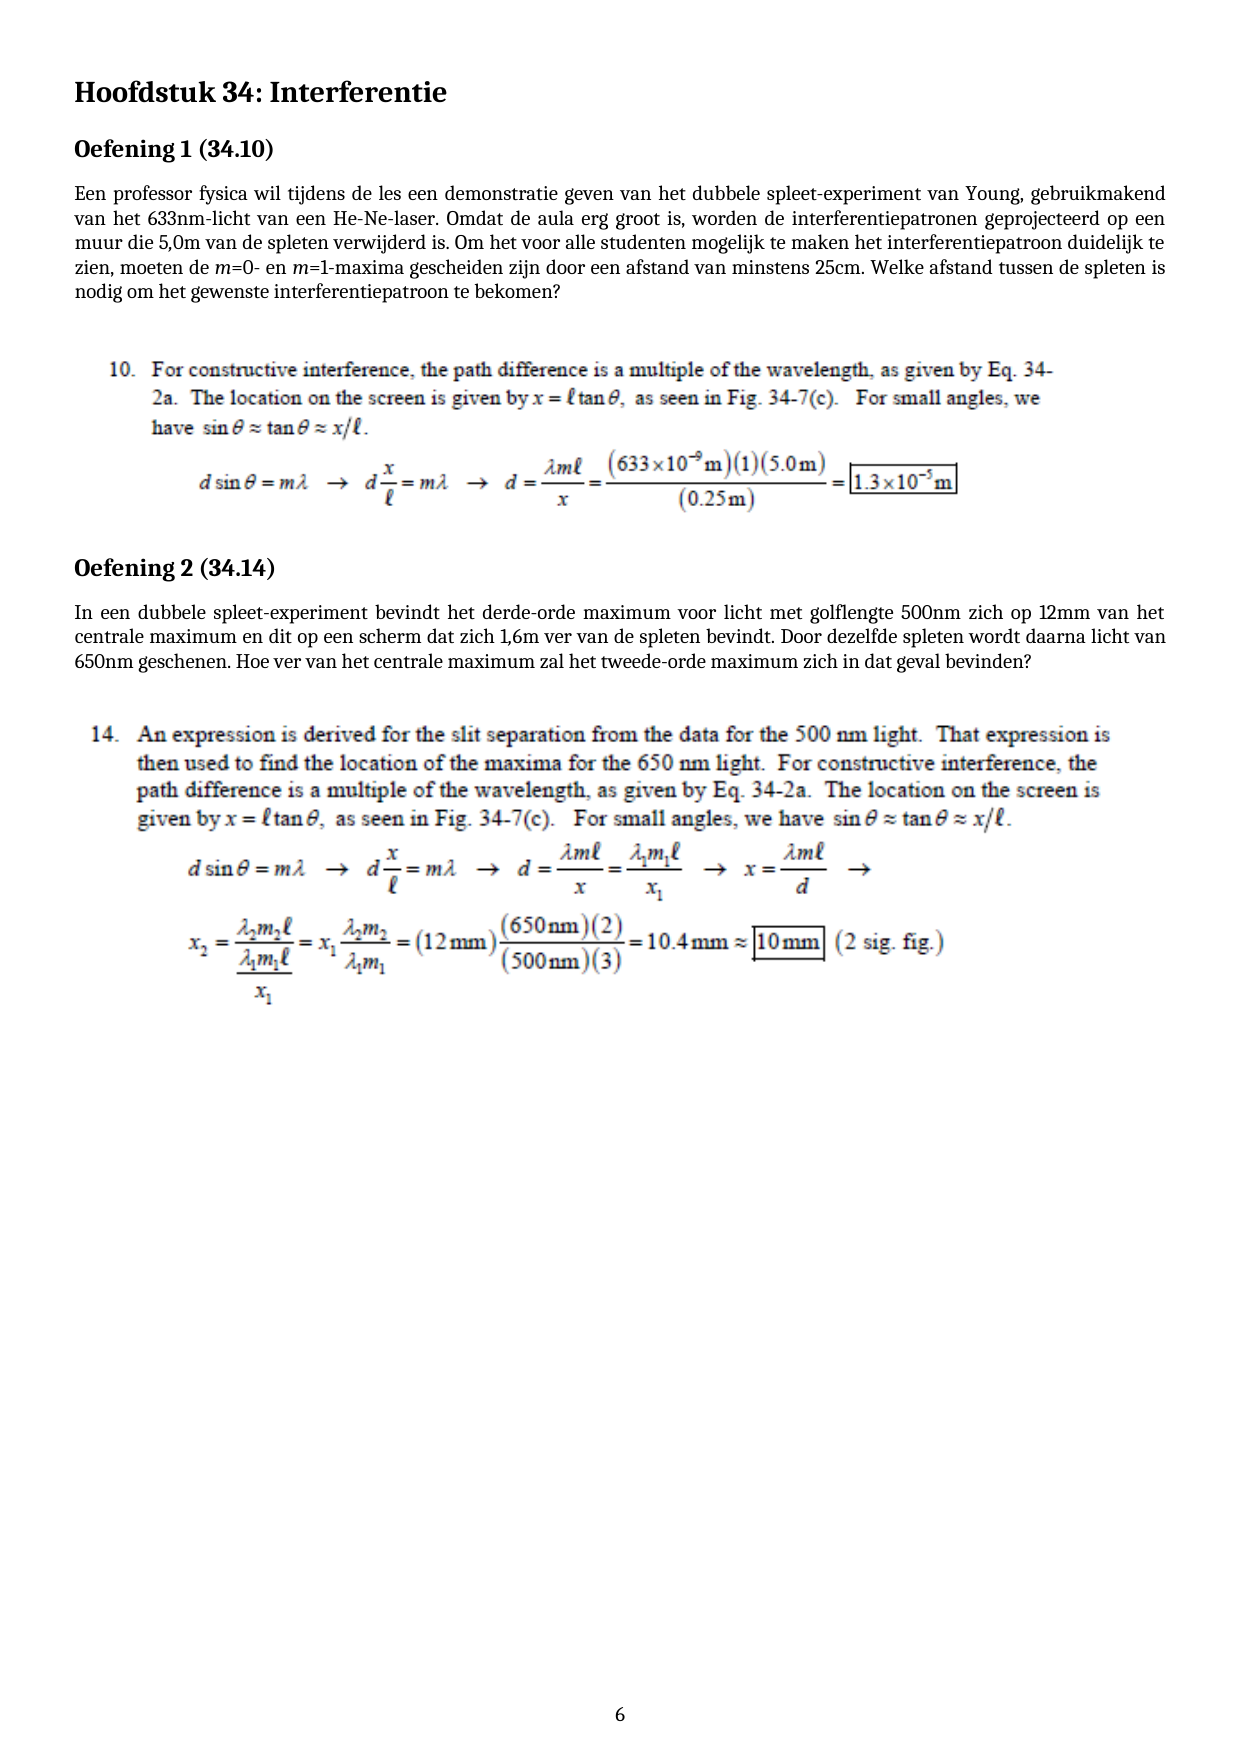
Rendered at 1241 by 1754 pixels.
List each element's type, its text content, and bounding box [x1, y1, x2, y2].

text Oefening 1 (34.10) [74, 135, 1167, 164]
picture [74, 708, 1120, 1017]
text Een professor fysica wil tijdens de les een demonstratie geven van het dubbele spleet-experiment van Young, gebruikmakend van het 633nm-licht van een He-Ne-laser. Omdat de aula erg groot is, worden de interferentiepatronen geprojecteerd op een muur die 5,0m van de spleten verwijderd is. Om het voor alle studenten mogelijk te maken het interferentiepatroon duidelijk te zien, moeten de m=0- en m=1-maxima gescheiden zijn door een afstand van minstens 25cm. Welke afstand tussen de spleten is nodig om het gewenste interferentiepatroon te bekomen? [74, 182, 1167, 304]
text Oefening 2 (34.14) [74, 554, 1167, 582]
text In een dubbele spleet-experiment bevindt het derde-orde maximum voor licht met golflengte 500nm zich op 12mm van het centrale maximum en dit op een scherm dat zich 1,6m ver van de spleten bevindt. Door dezelfde spleten wordt daarna licht van 650nm geschenen. Hoe ver van het centrale maximum zal het tweede-orde maximum zich in dat geval bevinden? [74, 600, 1167, 673]
subtitle Hoofdstuk 34: Interferentie [74, 75, 1167, 110]
picture [74, 339, 1109, 519]
